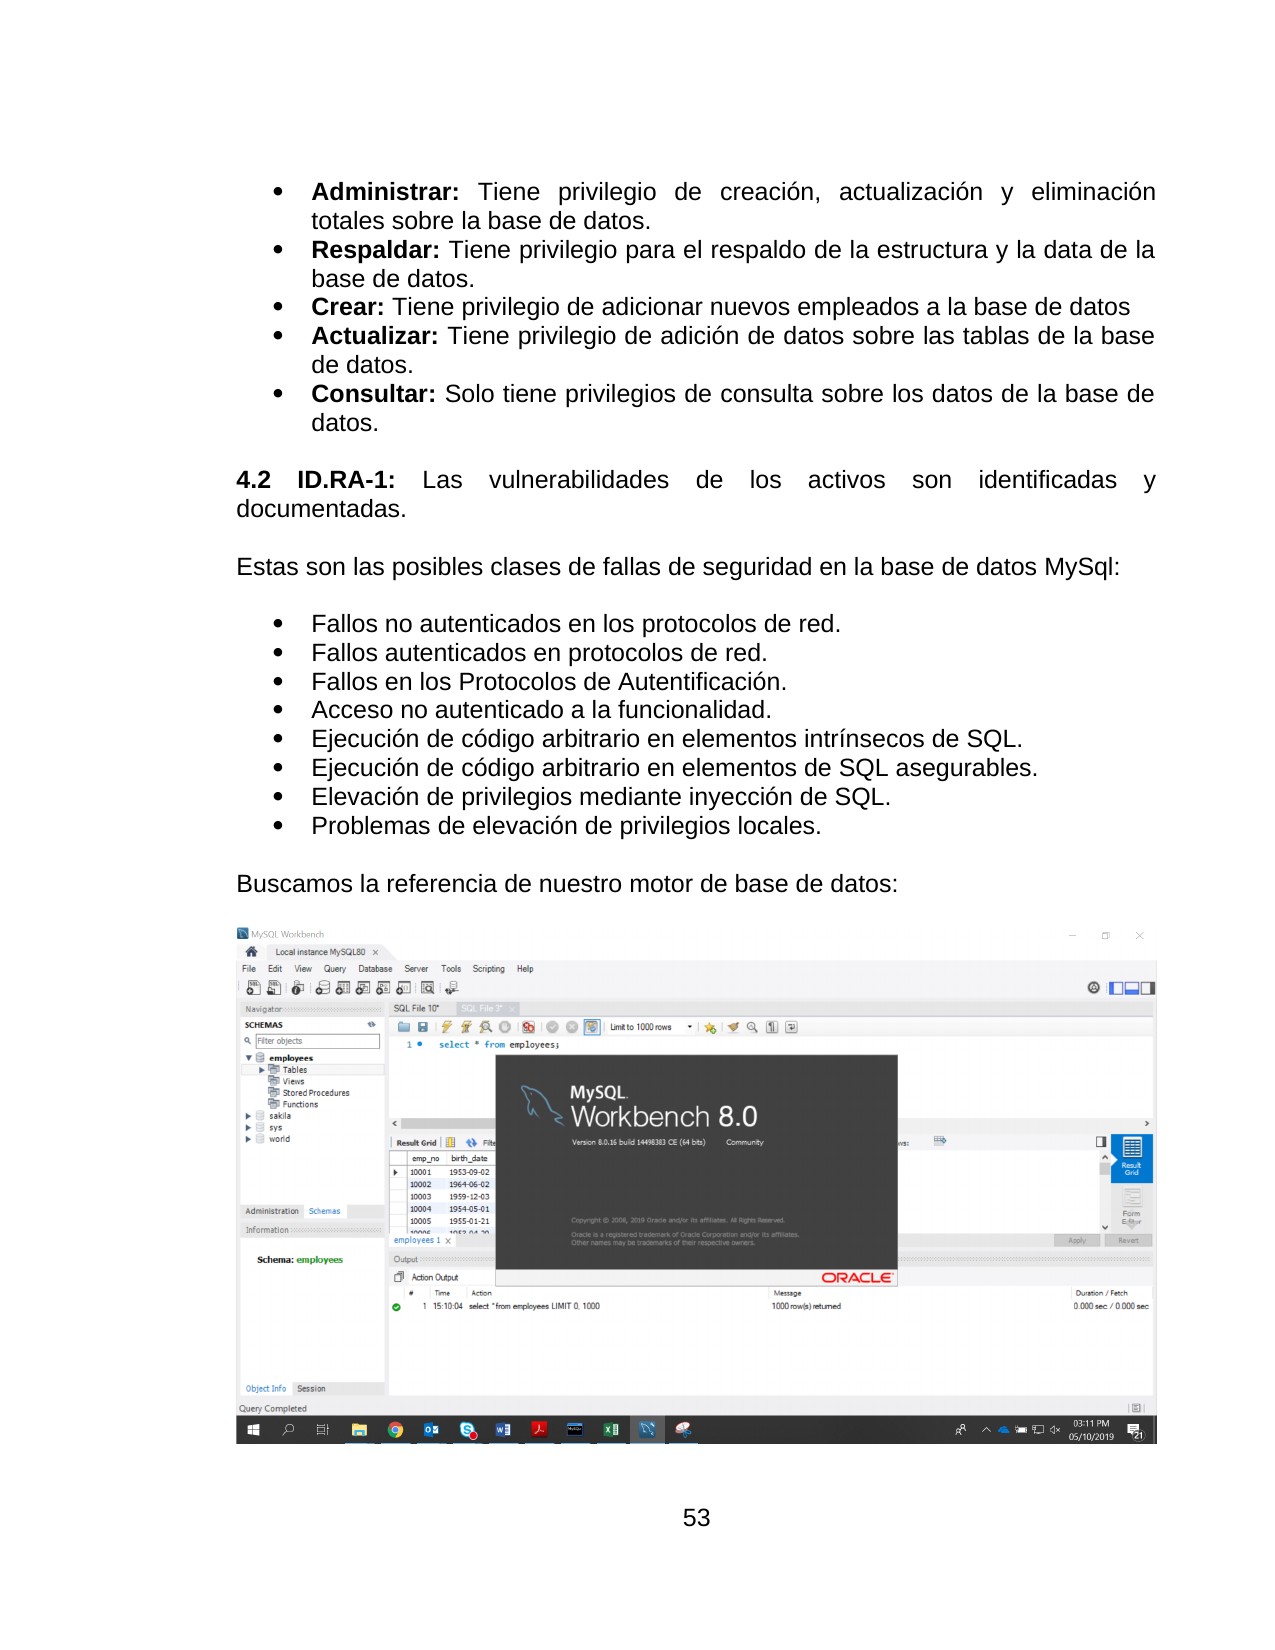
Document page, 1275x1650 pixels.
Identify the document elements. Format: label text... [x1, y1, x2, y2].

list Elevación de privilegios mediante inyección de SQL. [274, 782, 1157, 811]
list Ejecución de código arbitrario en elementos de SQL asegurables. [274, 753, 1157, 782]
text 4.2 ID.RA-1: Las vulnerabilidades de los activos son identificadas y documentadas. [236, 465, 1157, 523]
list Acceso no autenticado a la funcionalidad. [274, 696, 1157, 724]
list Fallos en los Protocolos de Autentificación. [274, 667, 1157, 696]
list Problemas de elevación de privilegios locales. [274, 811, 1157, 840]
list Consultar: Solo tiene privilegios de consulta sobre los datos de la base de datos. [274, 379, 1157, 436]
text Buscamos la referencia de nuestro motor de base de datos: [236, 868, 1157, 897]
list Crear: Tiene privilegio de adicionar nuevos empleados a la base de datos [274, 292, 1157, 321]
list Ejecución de código arbitrario en elementos intrínsecos de SQL. [274, 724, 1157, 753]
list Fallos no autenticados en los protocolos de red. [274, 609, 1157, 638]
list Fallos autenticados en protocolos de red. [274, 638, 1157, 667]
text Estas son las posibles clases de fallas de seguridad en la base de datos MySql: [236, 551, 1157, 580]
list Respaldar: Tiene privilegio para el respaldo de la estructura y la data de la base de datos. [274, 235, 1157, 292]
list Actualizar: Tiene privilegio de adición de datos sobre las tablas de la base de datos. [274, 321, 1157, 379]
list Administrar: Tiene privilegio de creación, actualización y eliminación totales sobre la base de datos. [274, 177, 1157, 235]
picture [236, 926, 1157, 1444]
